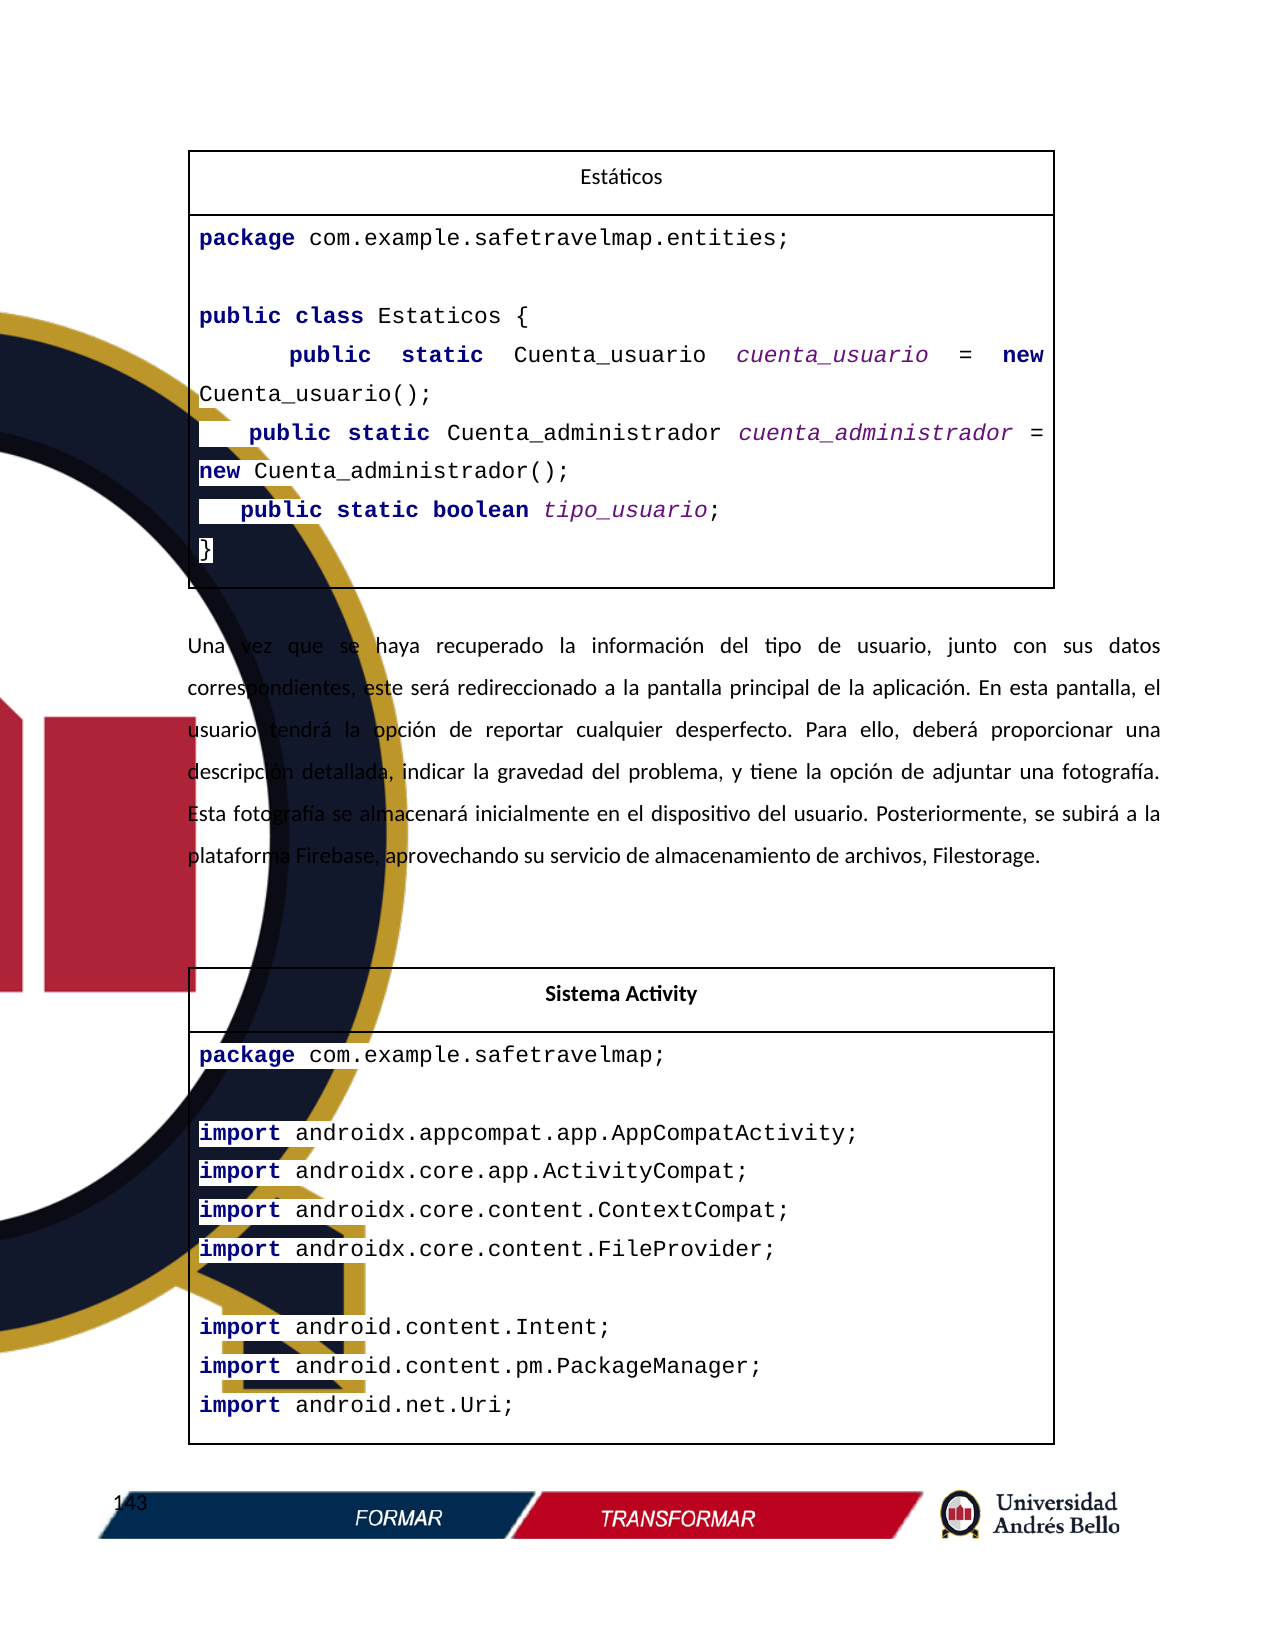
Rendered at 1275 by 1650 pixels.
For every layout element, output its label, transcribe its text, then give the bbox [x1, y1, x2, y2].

table_header Estáticos [190, 152, 1053, 214]
picture [0, 299, 422, 1423]
table_header Sistema Activity [190, 969, 1053, 1031]
table_cell package com.example.safetravelmap.entities; public class Estaticos { public static Cuenta_usuario cuenta_usuario = new Cuenta_usuario(); public static Cuenta_administrador cuenta_administrador = new Cuenta_administrador(); public static boolean tipo_usuario; } [190, 216, 1053, 587]
picture [97, 1489, 1120, 1539]
text Una vez que se haya recuperado la información del tipo de usuario, junto con sus datos correspondientes, este será redireccionado a la pantalla principal de la aplicación. En esta pantalla, el usuario tendrá la opción de reportar cualquier desperfecto. Para ello, deberá proporcionar una descripción detallada, indicar la gravedad del problema, y tiene la opción de adjuntar una fotografía. Esta fotografía se almacenará inicialmente en el dispositivo del usuario. Posteriormente, se subirá a la plataforma Firebase, aprovechando su servicio de almacenamiento de archivos, Filestorage. [187, 631, 1162, 869]
